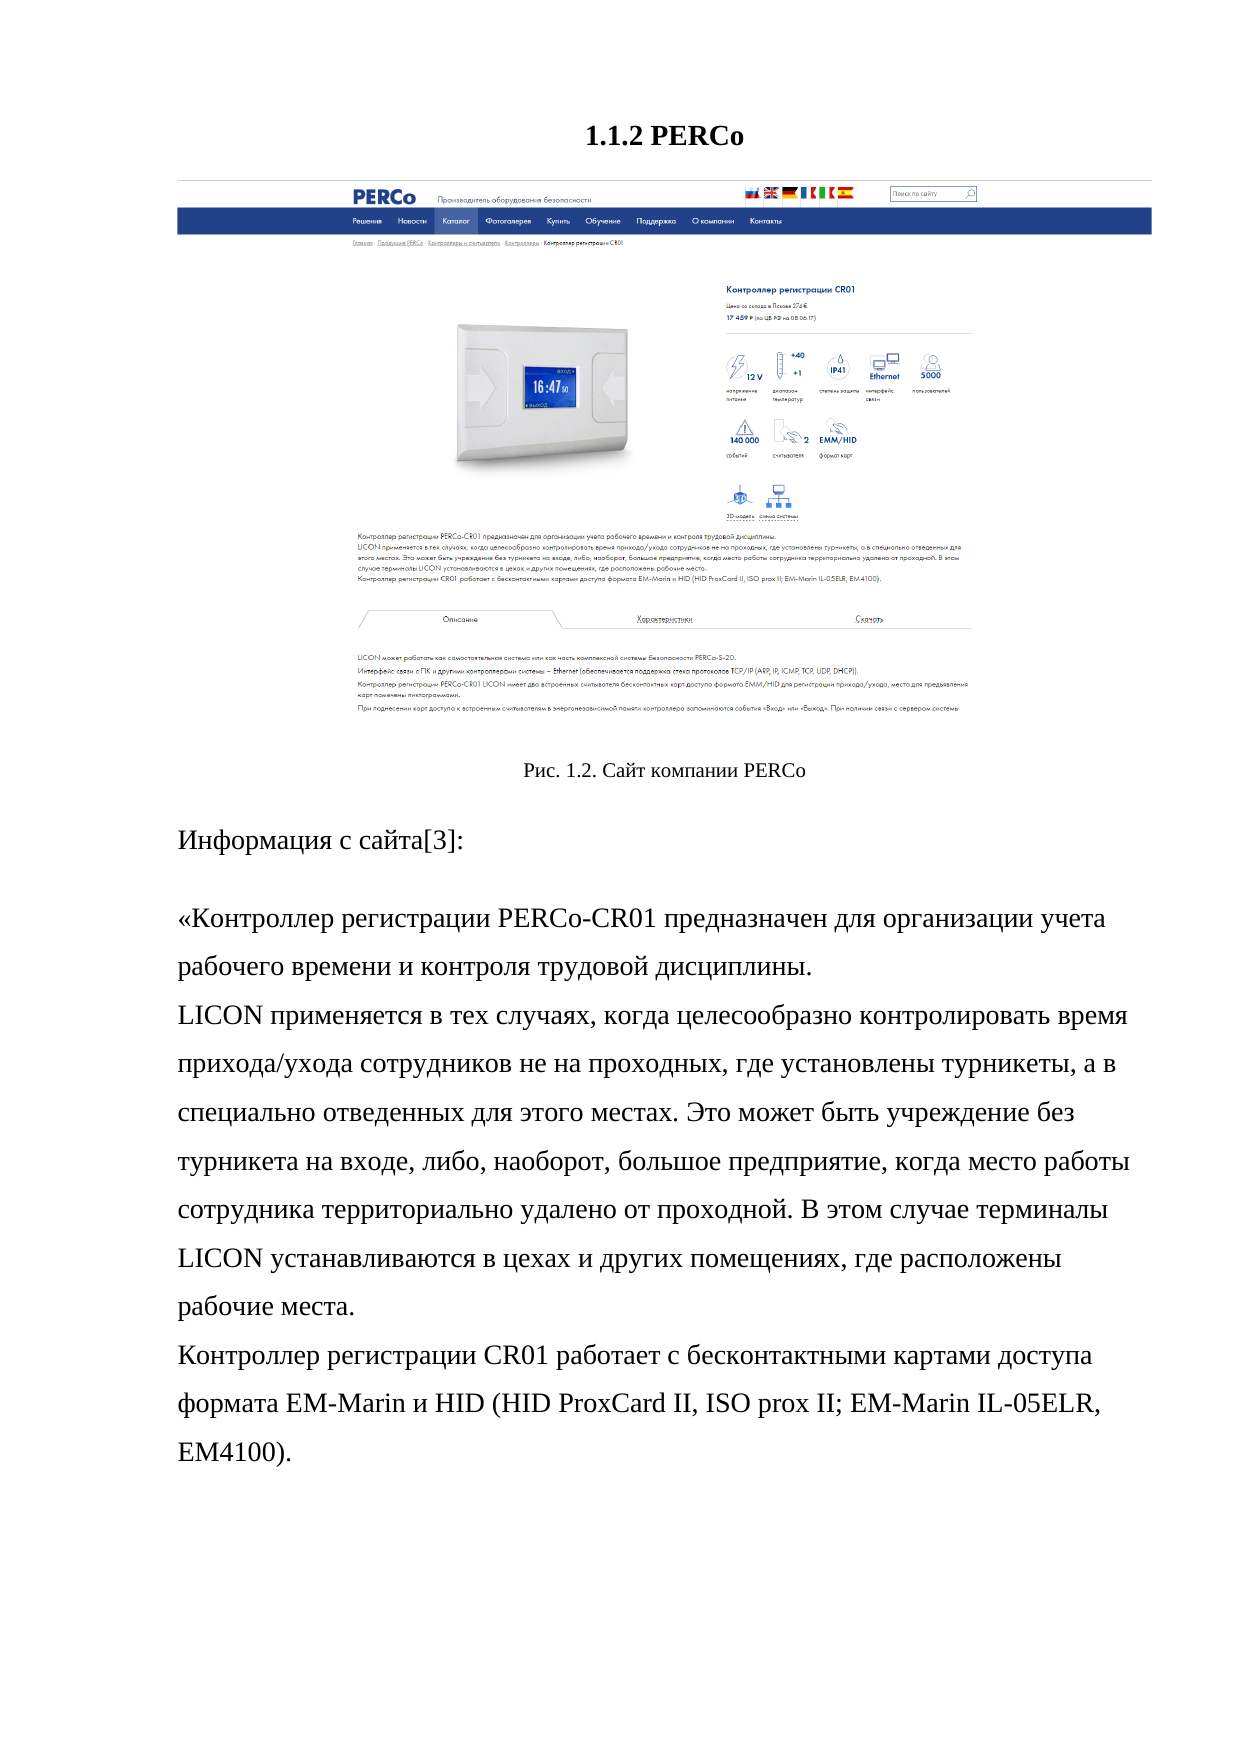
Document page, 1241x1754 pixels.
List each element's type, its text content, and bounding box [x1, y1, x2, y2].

text «Контроллер регистрации PERCo-CR01 предназначен для организации учета рабочего времени и контроля трудовой дисциплины. LICON применяется в тех случаях, когда целесообразно контролировать время прихода/ухода сотрудников не на проходных, где установлены турникеты, а в специально отведенных для этого местах. Это может быть учреждение без турникета на входе, либо, наоборот, большое предприятие, когда место работы сотрудника территориально удалено от проходной. В этом случае терминалы LICON устанавливаются в цехах и других помещениях, где расположены рабочие места. Контроллер регистрации CR01 работает с бесконтактными картами доступа формата EM-Marin и HID (HID ProxCard II, ISO prox II; EM-Marin IL-05ELR, ЕМ4100). [177, 901, 1152, 1467]
subtitle 1.1.2 PERCo [177, 118, 1152, 152]
picture [177, 180, 1152, 715]
text Риc. 1.2. Сайт компании PERCo [177, 758, 1152, 782]
text Информация с сайта[3]: [177, 823, 1152, 856]
